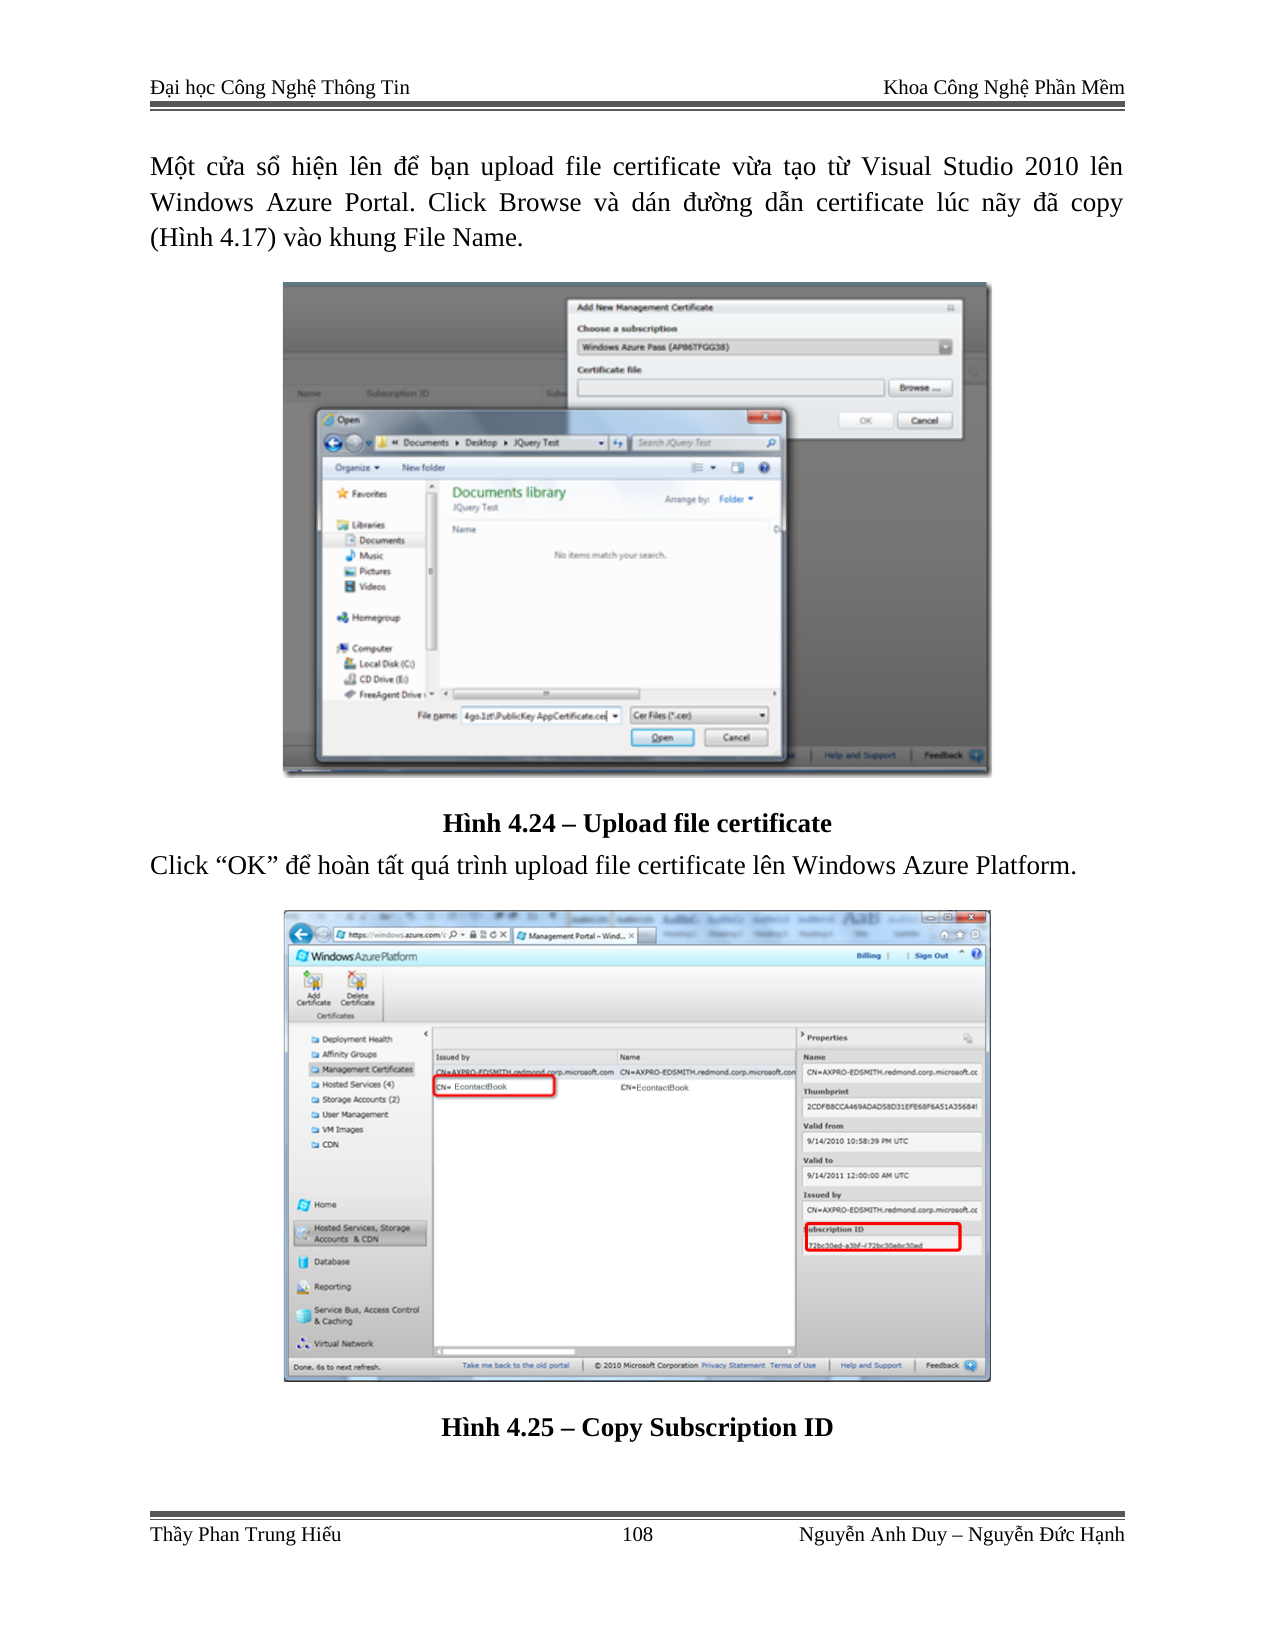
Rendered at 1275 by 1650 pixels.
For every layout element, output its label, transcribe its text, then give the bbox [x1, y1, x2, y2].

text Click “OK” để hoàn tất quá trình upload file certificate lên Windows Azure Platform. [150, 849, 1125, 881]
text Một cửa sổ hiện lên để bạn upload file certificate vừa tạo từ Visual Studio 2010 lên Windows Azure Portal. Click Browse và dán đường dẫn certificate lúc nãy đã copy (Hình 4.17) vào khung File Name. [150, 150, 1125, 253]
picture [282, 282, 993, 778]
subtitle Hình 4.25 – Copy Subscription ID [150, 1411, 1125, 1442]
picture [283, 910, 992, 1382]
subtitle Hình 4.24 – Upload file certificate [150, 807, 1125, 838]
